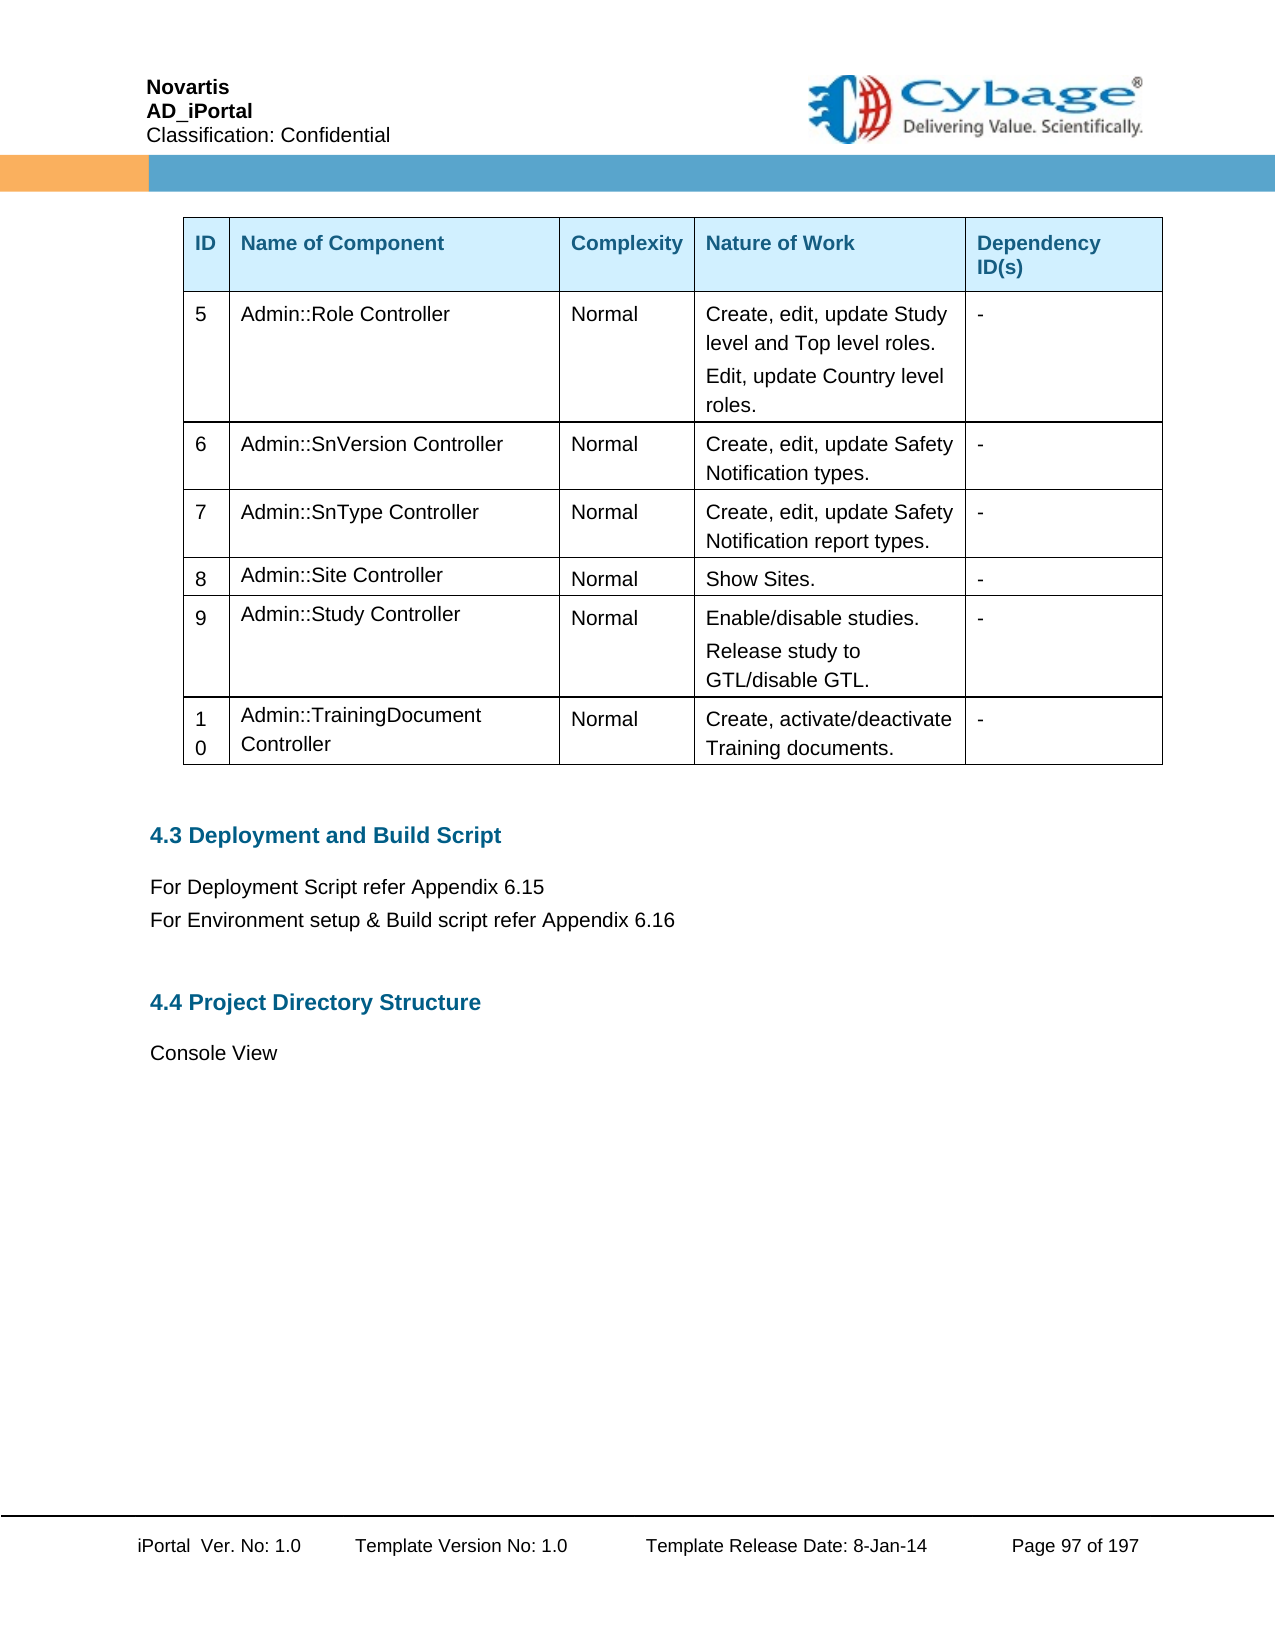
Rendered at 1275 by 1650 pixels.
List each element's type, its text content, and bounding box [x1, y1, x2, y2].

text For Deployment Script refer Appendix 6.15 [150, 869, 1125, 898]
table_cell Create, edit, update Study level and Top level roles. Edit, update Country level roles. [695, 292, 965, 421]
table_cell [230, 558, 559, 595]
table_header Complexity [560, 218, 694, 291]
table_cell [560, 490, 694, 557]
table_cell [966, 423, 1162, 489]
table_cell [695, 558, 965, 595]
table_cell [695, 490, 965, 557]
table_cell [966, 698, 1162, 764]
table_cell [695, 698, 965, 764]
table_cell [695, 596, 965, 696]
table_header Name of Component [230, 218, 559, 291]
table_header ID [184, 218, 229, 291]
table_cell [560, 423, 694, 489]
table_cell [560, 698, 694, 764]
table_cell - [966, 292, 1162, 421]
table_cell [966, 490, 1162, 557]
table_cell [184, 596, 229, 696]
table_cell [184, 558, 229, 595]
table_cell Normal [560, 292, 694, 421]
table_cell Admin::Role Controller [230, 292, 559, 421]
text Console View [150, 1036, 1125, 1065]
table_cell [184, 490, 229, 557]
subtitle Deployment and Build Script [150, 819, 1125, 848]
table_cell 5 [184, 292, 229, 421]
table_header Nature of Work [695, 218, 965, 291]
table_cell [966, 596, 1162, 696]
subtitle Project Directory Structure [150, 986, 1125, 1015]
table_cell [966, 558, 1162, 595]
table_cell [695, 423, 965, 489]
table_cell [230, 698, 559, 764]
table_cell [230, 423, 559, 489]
picture [808, 75, 1143, 144]
table_header Dependency ID(s) [966, 218, 1162, 291]
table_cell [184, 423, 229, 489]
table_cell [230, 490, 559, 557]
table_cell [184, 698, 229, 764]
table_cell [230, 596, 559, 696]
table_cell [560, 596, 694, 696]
text For Environment setup & Build script refer Appendix 6.16 [150, 903, 1125, 932]
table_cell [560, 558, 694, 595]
